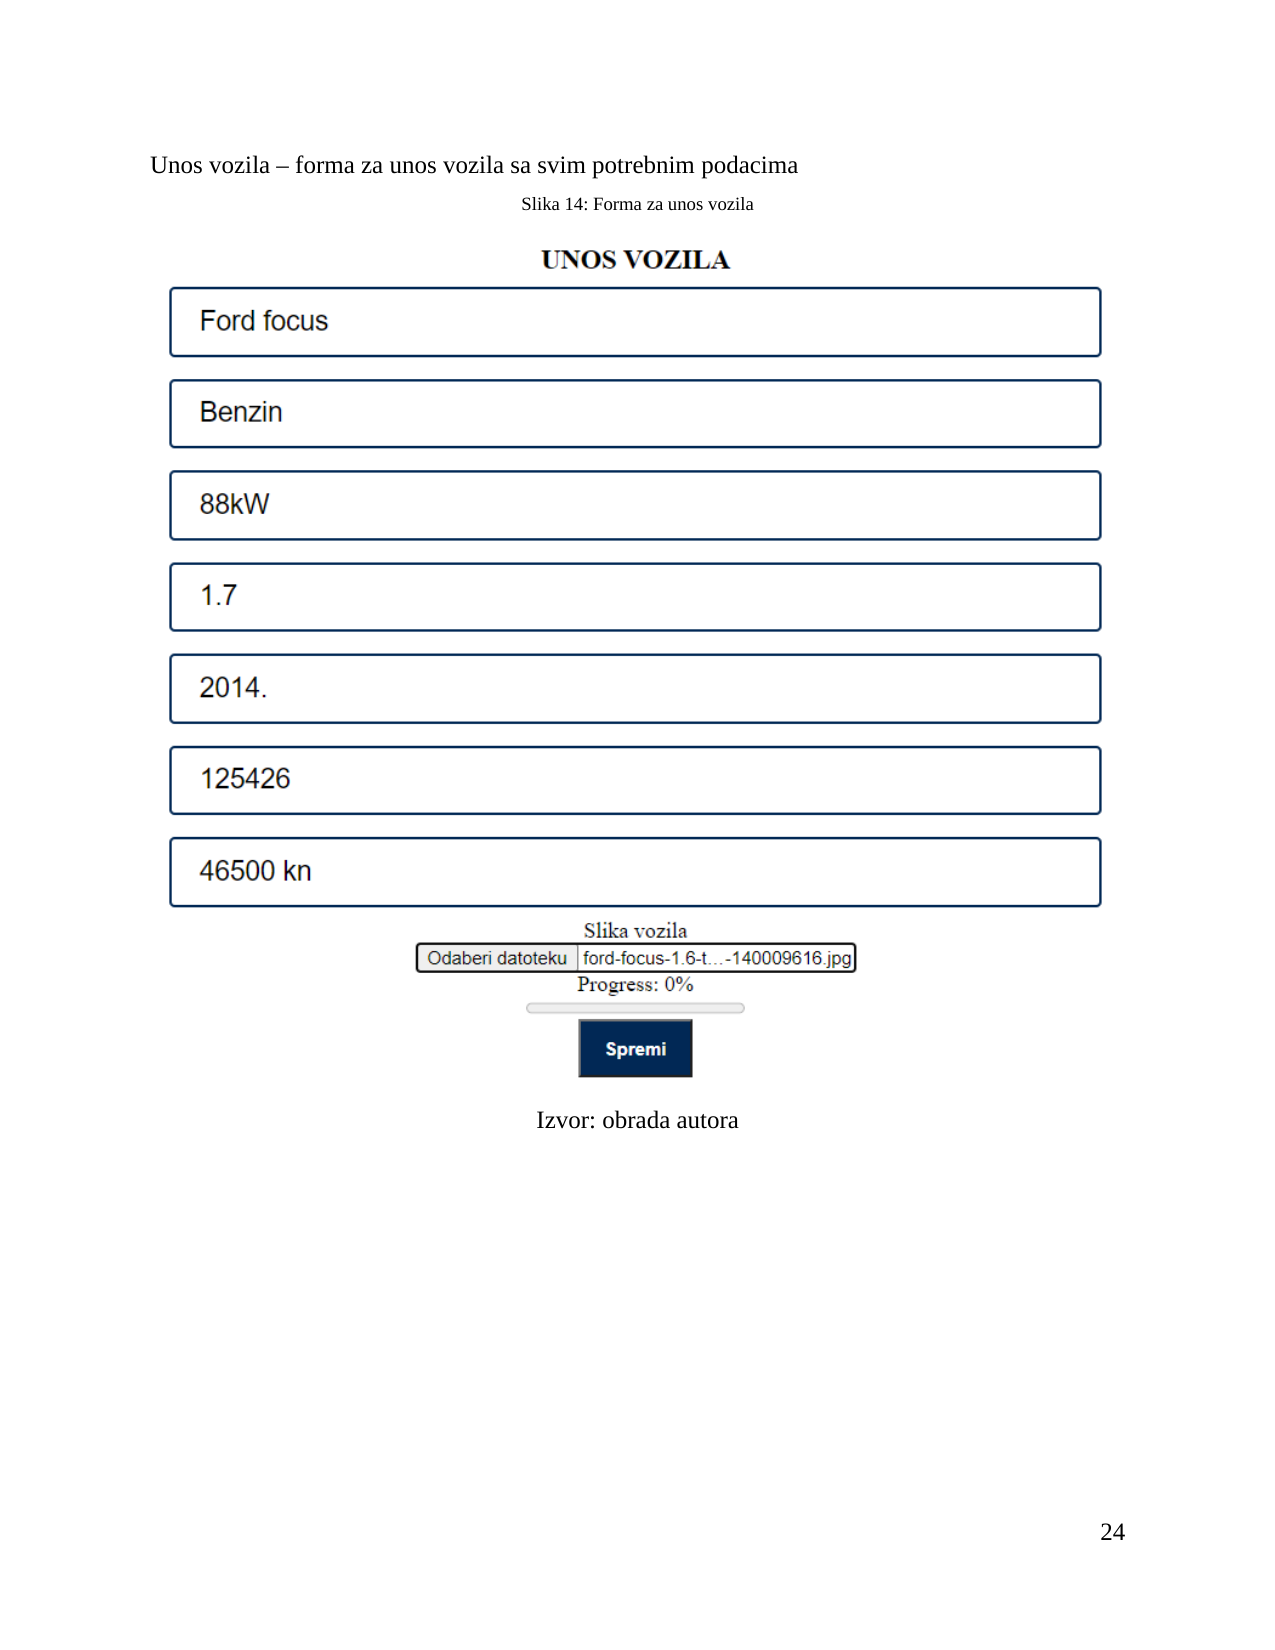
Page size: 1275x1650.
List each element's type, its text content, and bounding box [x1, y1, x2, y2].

text Izvor: obrada autora [150, 1106, 1125, 1134]
text Slika 14: Forma za unos vozila [150, 193, 1125, 215]
picture [150, 225, 1125, 1092]
text Unos vozila – forma za unos vozila sa svim potrebnim podacima [150, 150, 1125, 179]
